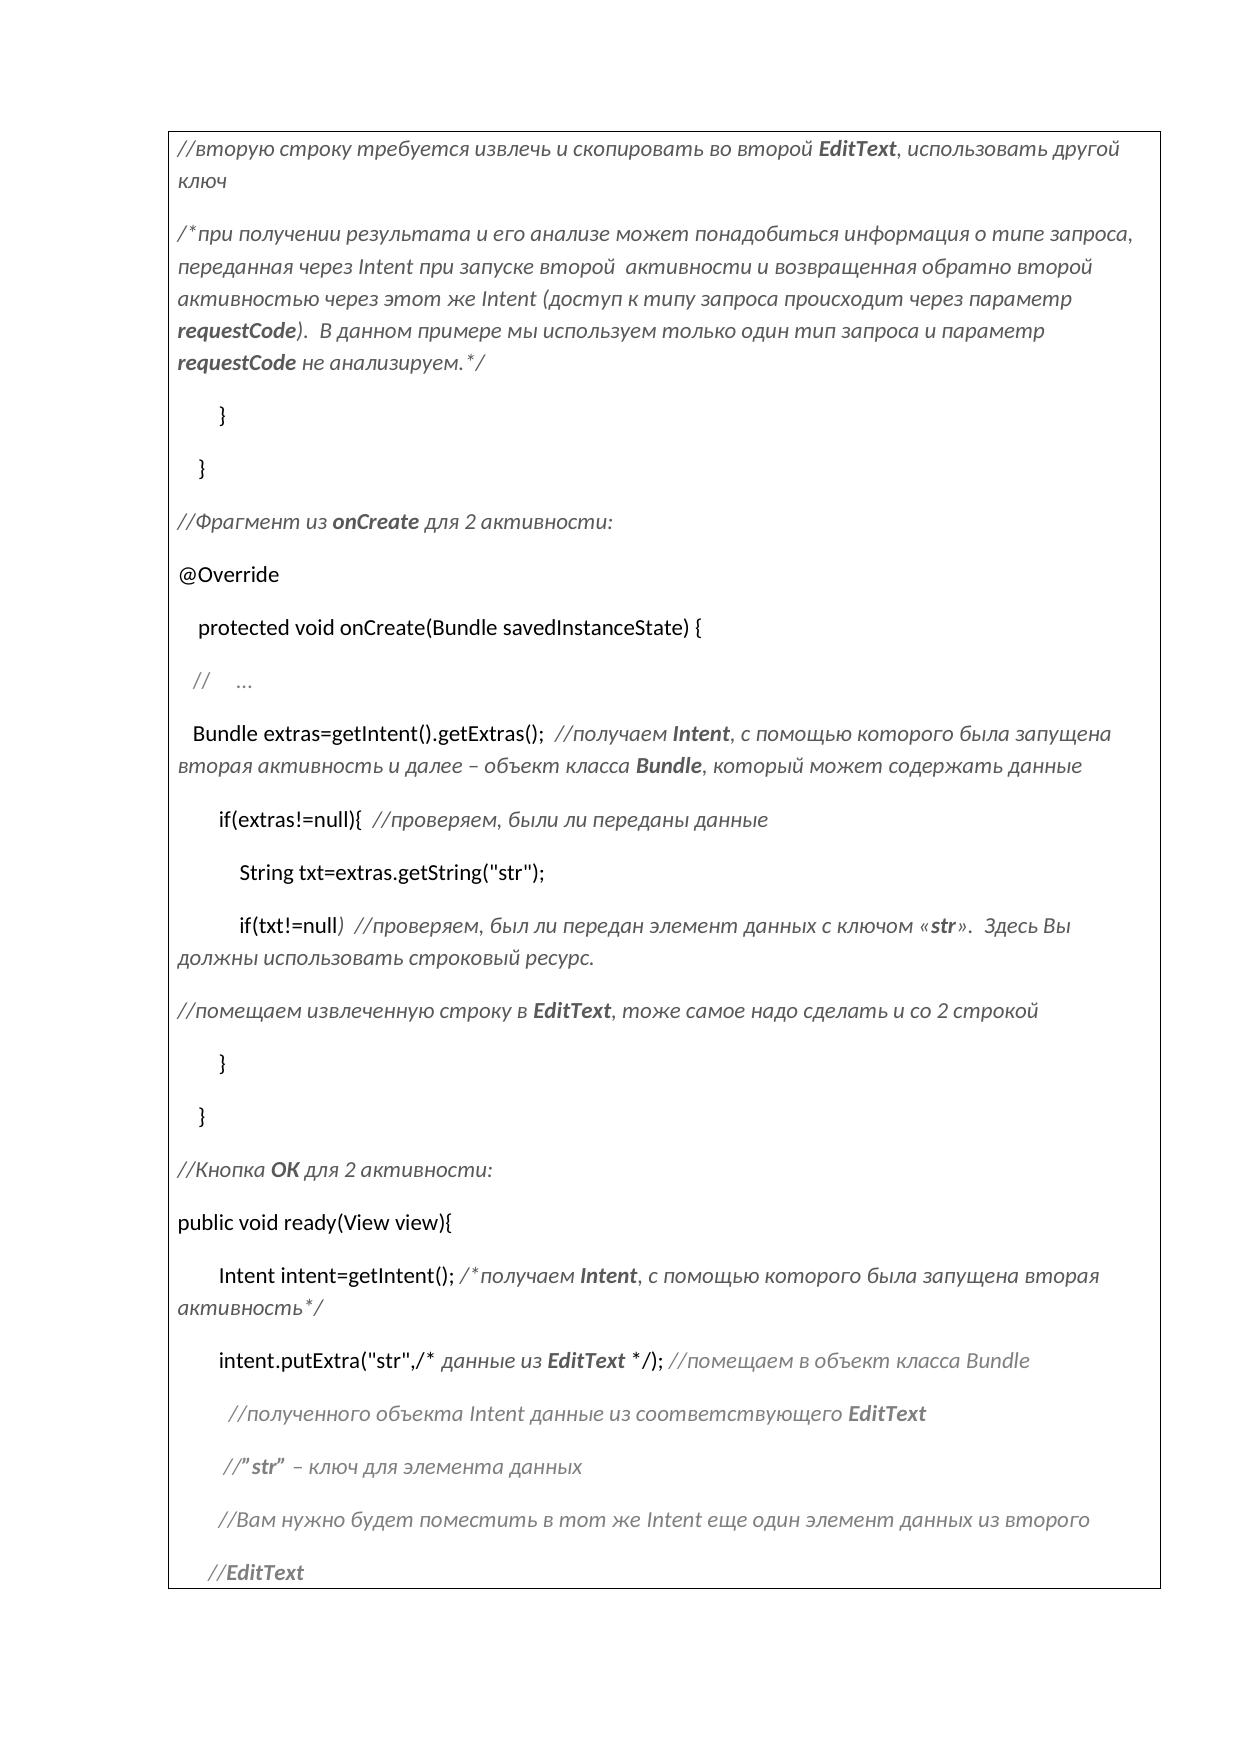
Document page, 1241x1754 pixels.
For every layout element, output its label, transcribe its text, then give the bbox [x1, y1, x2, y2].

text } [169, 398, 1160, 429]
text // … [169, 663, 1160, 694]
text if(txt!=null) //проверяем, был ли передан элемент данных с ключом «str». Здесь Вы должны использовать строковый ресурс. [169, 908, 1160, 971]
text Bundle extras=getIntent().getExtras(); //получаем Intent, с помощью которого была запущена вторая активность и далее – объект класса Bundle, который может содержать данные [169, 716, 1160, 780]
text //”str” – ключ для элемента данных [169, 1449, 1160, 1480]
text //вторую строку требуется извлечь и скопировать во второй EditText, использовать другой ключ [169, 132, 1160, 194]
text if(extras!=null){ //проверяем, были ли переданы данные [169, 802, 1160, 833]
text //полученного объекта Intent данные из соответствующего EditText [169, 1396, 1160, 1427]
text protected void onCreate(Bundle savedInstanceState) { [169, 610, 1160, 641]
text //Фрагмент из onCreate для 2 активности: [169, 504, 1160, 535]
text //EditText [169, 1555, 1160, 1588]
text //помещаем извлеченную строку в EditText, тоже самое надо сделать и со 2 строкой [169, 993, 1160, 1024]
text } [169, 1046, 1160, 1077]
text Intent intent=getIntent(); /*получаем Intent, с помощью которого была запущена вторая активность*/ [169, 1258, 1160, 1321]
text public void ready(View view){ [169, 1205, 1160, 1236]
text } [169, 451, 1160, 482]
text //Вам нужно будет поместить в тот же Intent еще один элемент данных из второго [169, 1502, 1160, 1533]
text @Override [169, 557, 1160, 588]
text /*при получении результата и его анализе может понадобиться информация о типе запроса, переданная через Intent при запуске второй активности и возвращенная обратно второй активностью через этот же Intent (доступ к типу запроса происходит через параметр requestCode). В данном примере мы используем только один тип запроса и параметр requestCode не анализируем.*/ [169, 216, 1160, 376]
text intent.putExtra("str",/* данные из EditText */); //помещаем в объект класса Bundle [169, 1343, 1160, 1374]
text } [169, 1099, 1160, 1130]
text String txt=extras.getString("str"); [169, 854, 1160, 886]
text //Кнопка ОК для 2 активности: [169, 1152, 1160, 1183]
